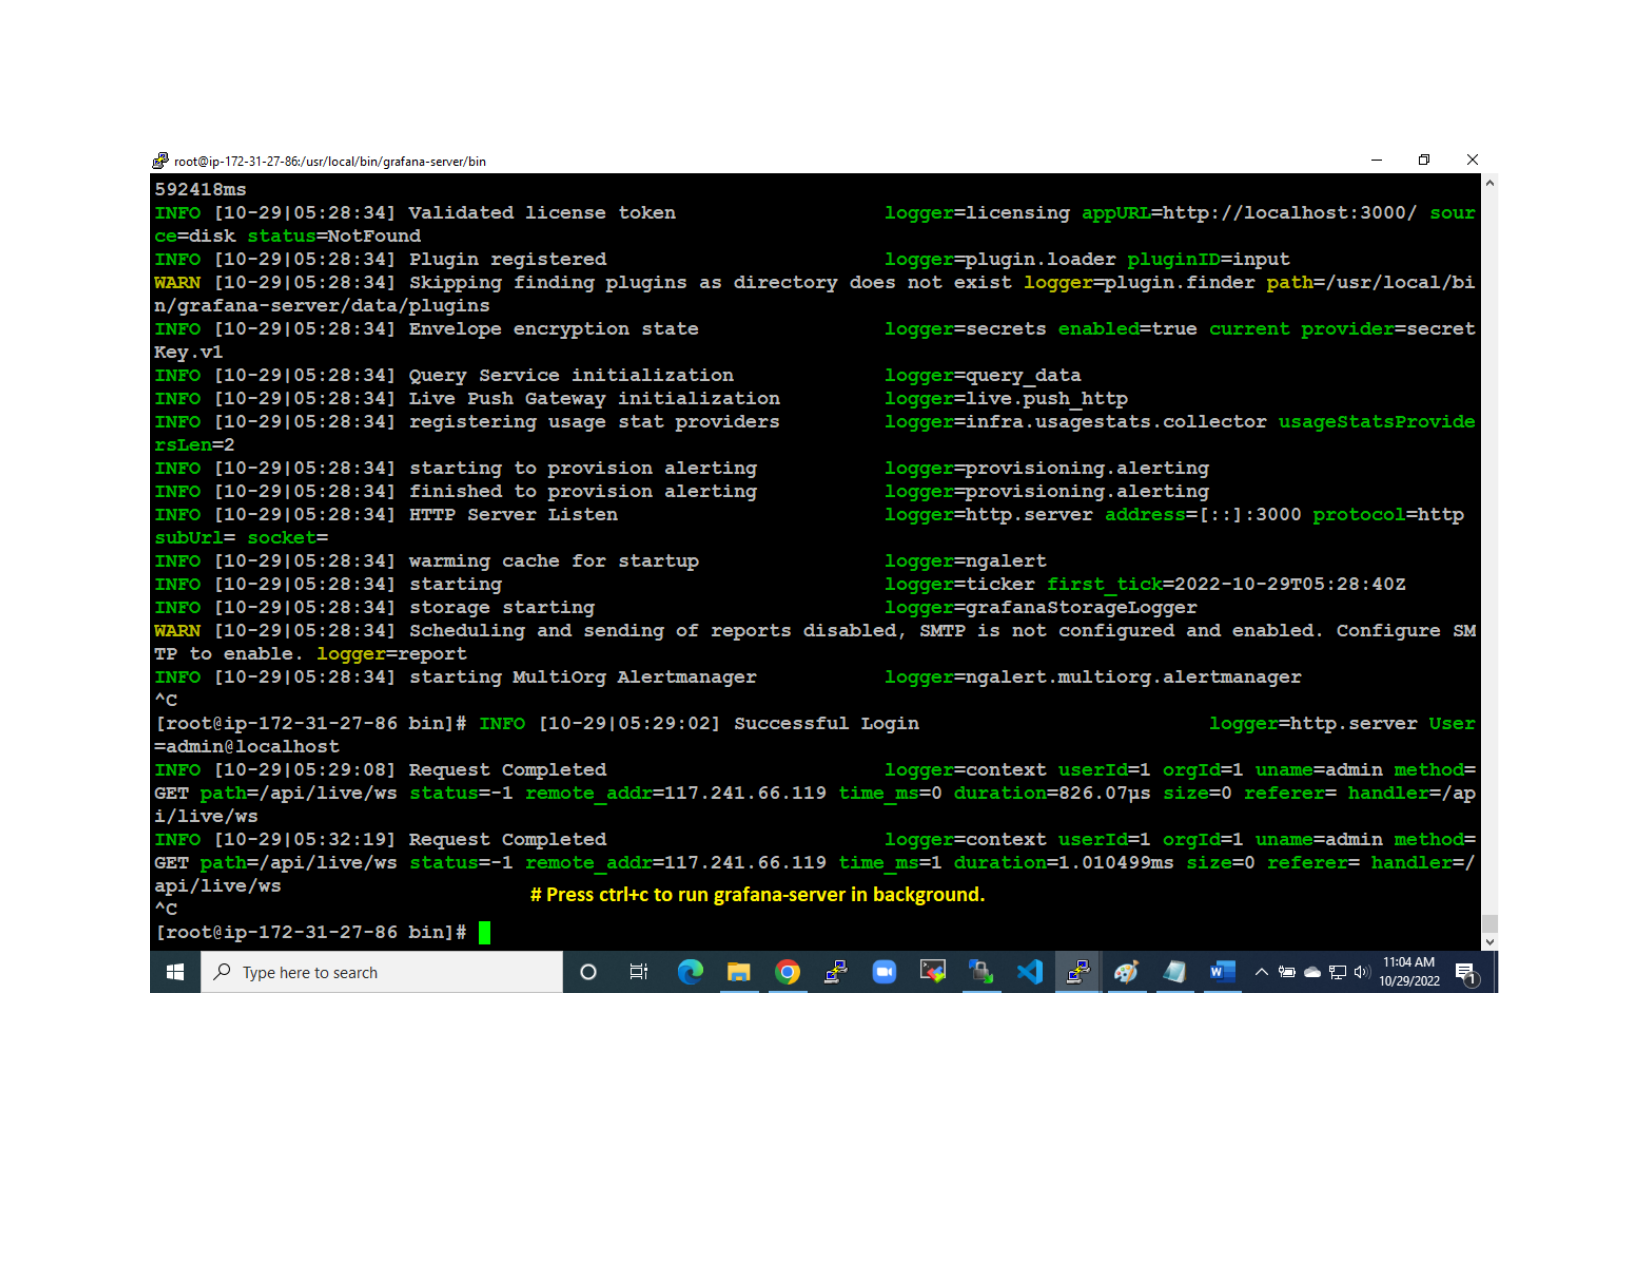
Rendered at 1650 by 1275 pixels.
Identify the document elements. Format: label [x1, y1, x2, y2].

picture [150, 150, 1499, 993]
